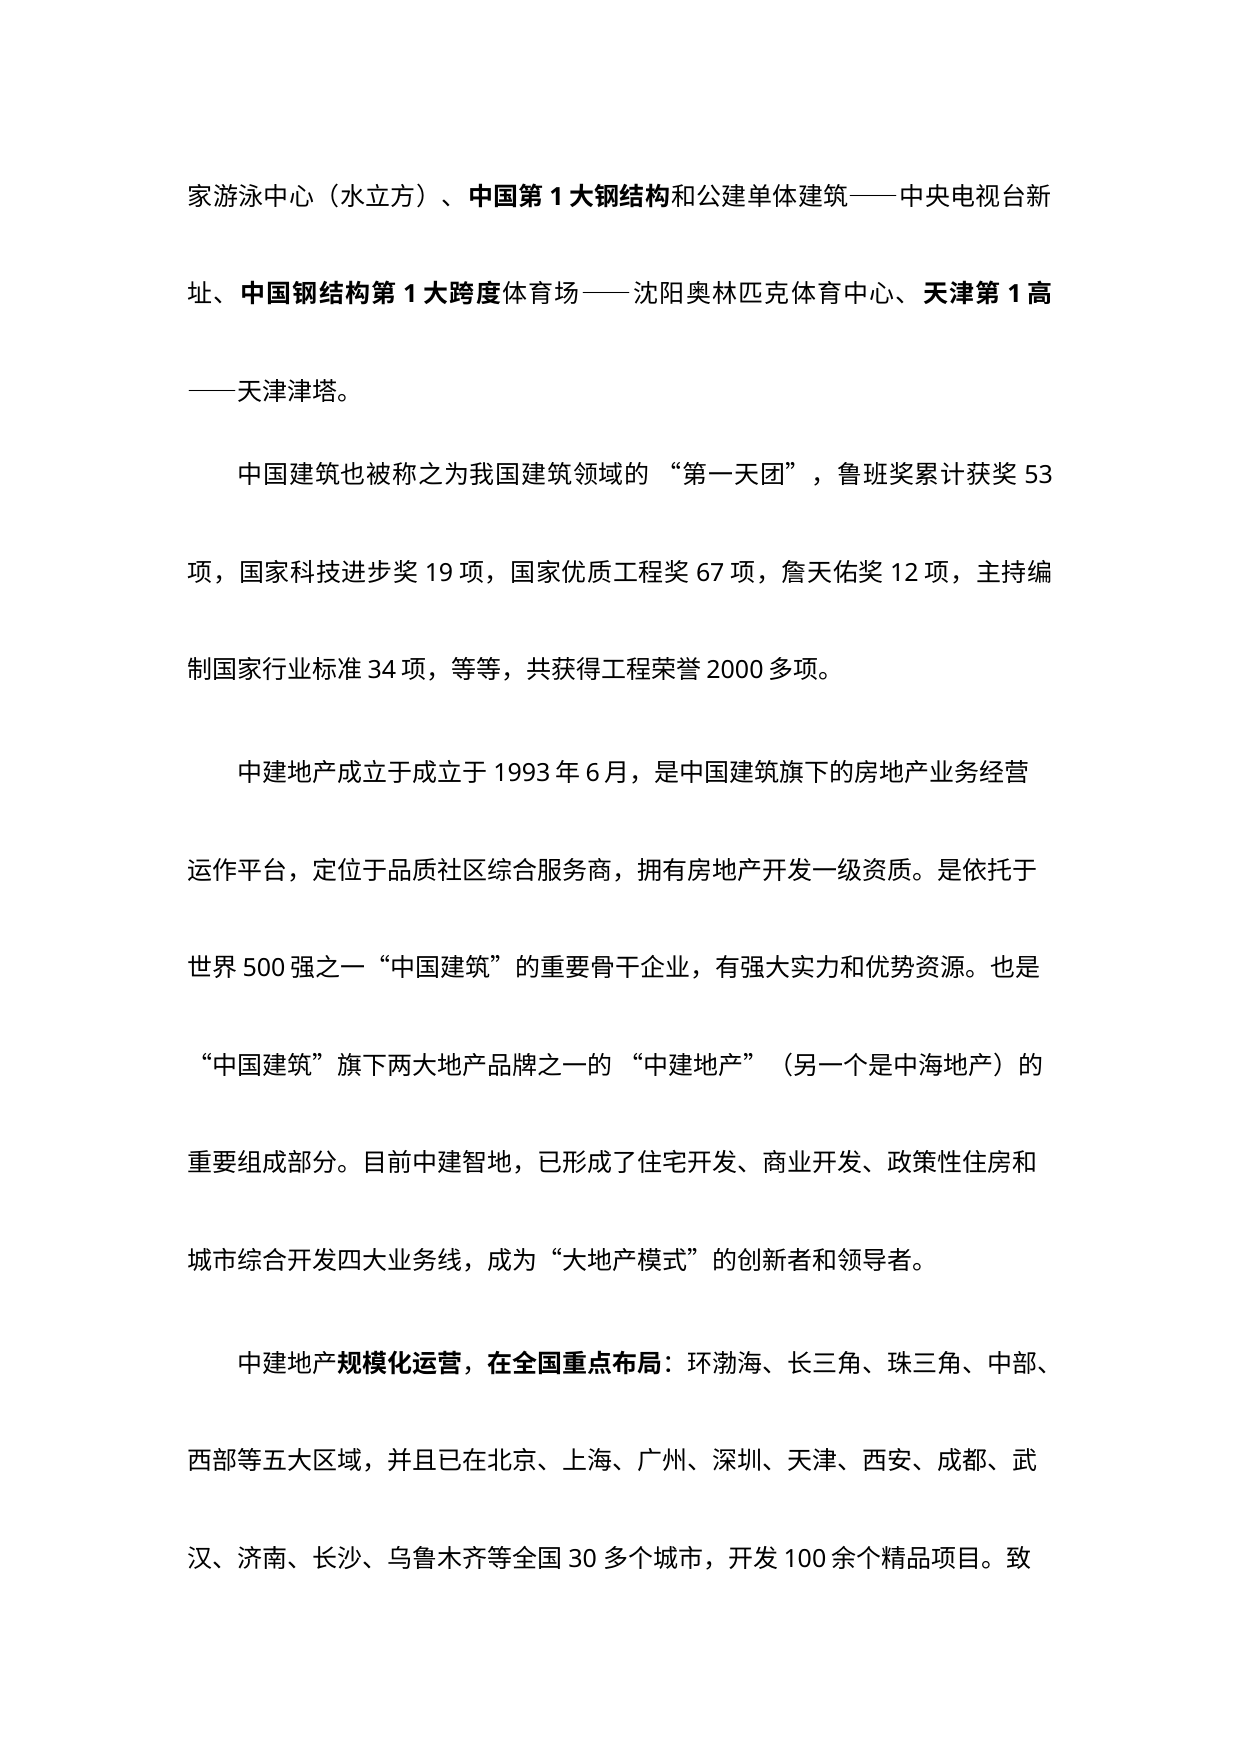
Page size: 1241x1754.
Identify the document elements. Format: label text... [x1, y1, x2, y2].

text 中国建筑也被称之为我国建筑领域的 “第一天团”，鲁班奖累计获奖53项，国家科技进步奖19项，国家优质工程奖67项，詹天佑奖12项，主持编制国家行业标准34项，等等，共获得工程荣誉2000多项。 [187, 440, 1053, 700]
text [187, 162, 1053, 422]
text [187, 1329, 1053, 1589]
text 中建地产成立于成立于 1993年6月，是中国建筑旗下的房地产业务经营运作平台，定位于品质社区综合服务商，拥有房地产开发一级资质。是依托于世界500强之一“中国建筑”的重要骨干企业，有强大实力和优势资源。也是“中国建筑”旗下两大地产品牌之一的 “中建地产”（另一个是中海地产）的重要组成部分。目前中建智地，已形成了住宅开发、商业开发、政策性住房和城市综合开发四大业务线，成为“大地产模式”的创新者和领导者。 [187, 738, 1053, 1291]
